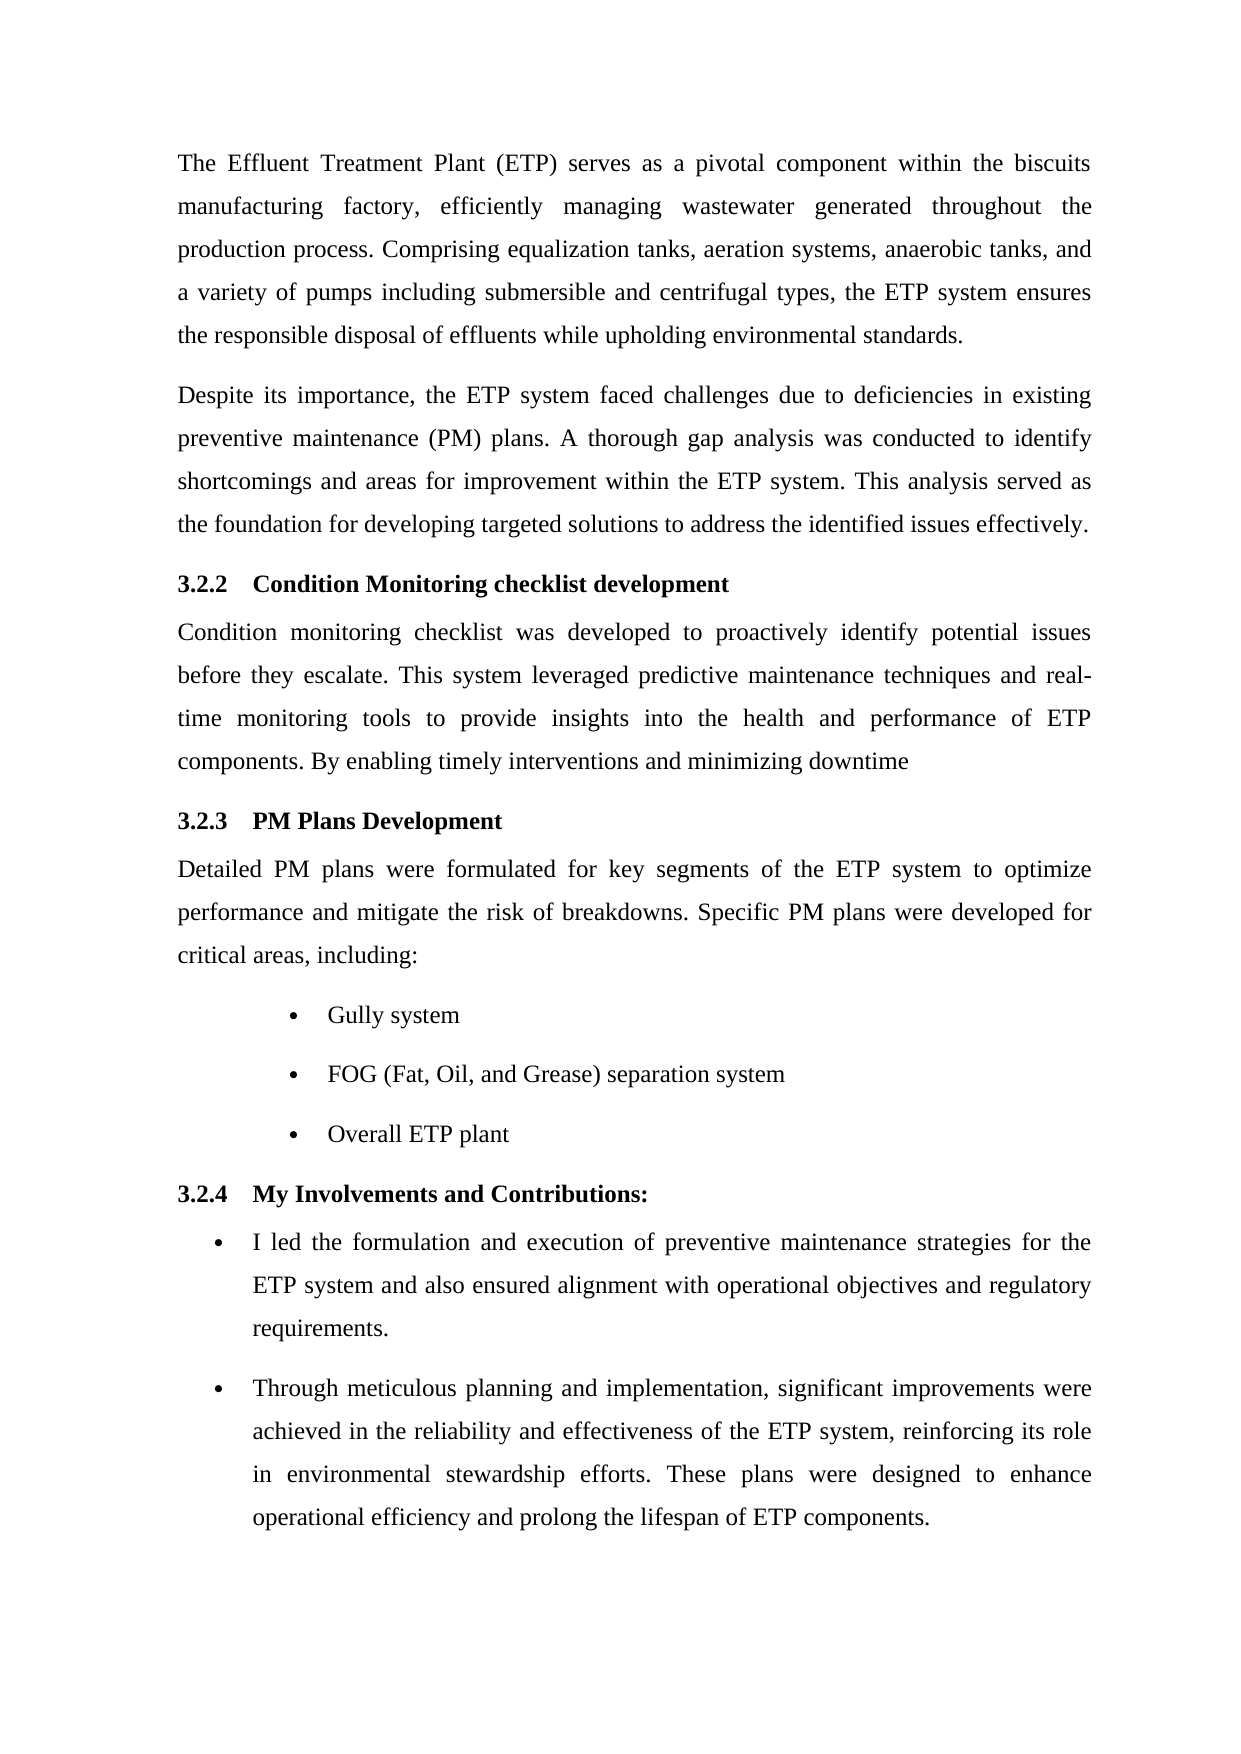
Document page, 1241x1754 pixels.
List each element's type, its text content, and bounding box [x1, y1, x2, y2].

subtitle My Involvements and Contributions: [177, 1179, 1092, 1208]
text The Effluent Treatment Plant (ETP) serves as a pivotal component within the biscuits manufacturing factory, efficiently managing wastewater generated throughout the production process. Comprising equalization tanks, aeration systems, anaerobic tanks, and a variety of pumps including submersible and centrifugal types, the ETP system ensures the responsible disposal of effluents while upholding environmental standards. [177, 148, 1092, 349]
text Condition monitoring checklist was developed to proactively identify potential issues before they escalate. This system leveraged predictive maintenance techniques and real-time monitoring tools to provide insights into the health and performance of ETP components. By enabling timely interventions and minimizing downtime [177, 617, 1092, 775]
subtitle PM Plans Development [177, 806, 1092, 835]
text Despite its importance, the ETP system faced challenges due to deficiencies in existing preventive maintenance (PM) plans. A thorough gap analysis was conducted to identify shortcomings and areas for improvement within the ETP system. This analysis served as the foundation for developing targeted solutions to address the identified issues effectively. [177, 380, 1092, 538]
subtitle Condition Monitoring checklist development [177, 569, 1092, 598]
list Through meticulous planning and implementation, significant improvements were achieved in the reliability and effectiveness of the ETP system, reinforcing its role in environmental stewardship efforts. These plans were designed to enhance operational efficiency and prolong the lifespan of ETP components. [215, 1373, 1092, 1531]
text Detailed PM plans were formulated for key segments of the ETP system to optimize performance and mitigate the risk of breakdowns. Specific PM plans were developed for critical areas, including: [177, 854, 1092, 969]
list Gully system [290, 1000, 1092, 1028]
list FOG (Fat, Oil, and Grease) separation system [290, 1059, 1092, 1088]
list I led the formulation and execution of preventive maintenance strategies for the ETP system and also ensured alignment with operational objectives and regulatory requirements. [215, 1227, 1092, 1342]
list Overall ETP plant [290, 1119, 1092, 1148]
